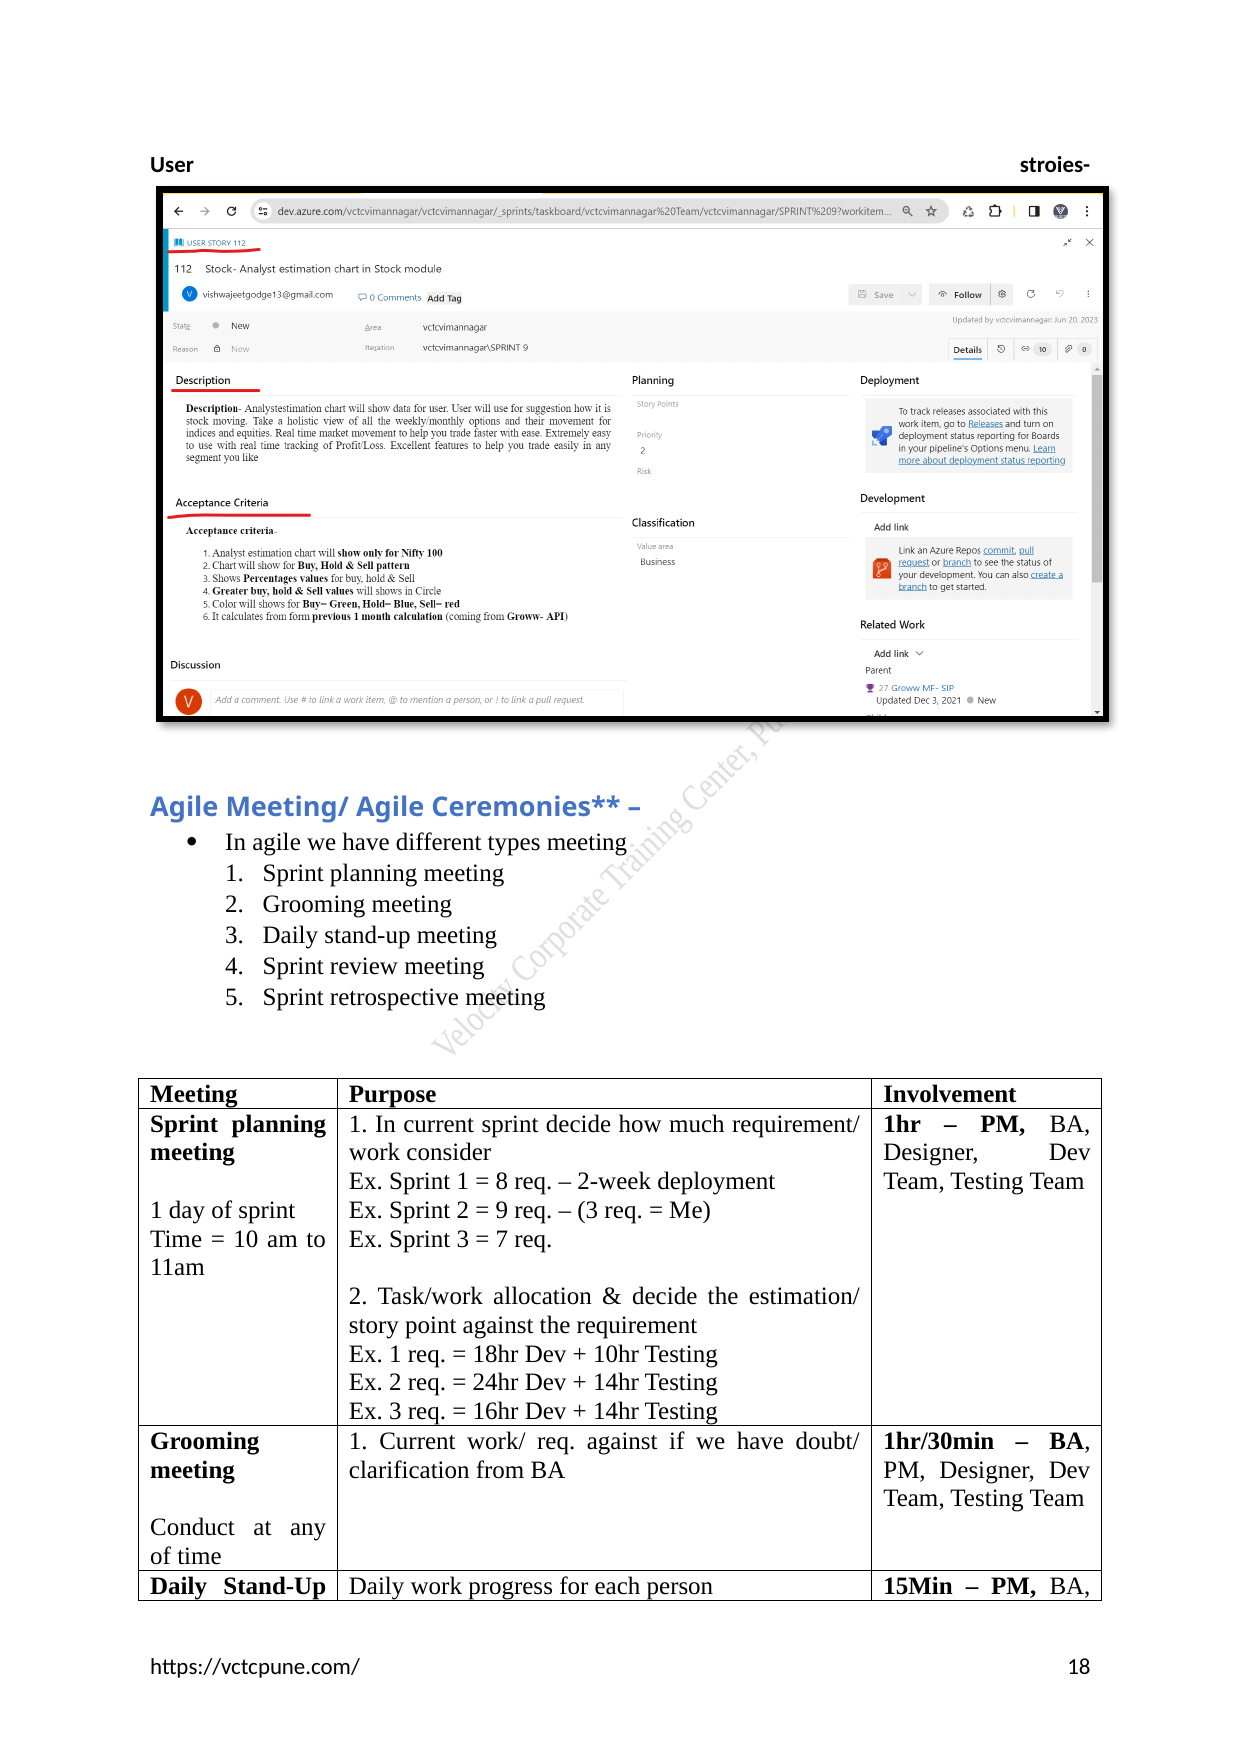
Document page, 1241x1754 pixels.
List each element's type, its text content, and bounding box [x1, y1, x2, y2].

table_cell 1hr – PM, BA, Designer, Dev Team, Testing Team [872, 1109, 1101, 1425]
list In agile we have different types meeting [187, 827, 1090, 856]
table_cell Sprint planning meeting 1 day of sprint Time = 10 am to 11am [139, 1109, 337, 1425]
subtitle Agile Meeting/ Agile Ceremonies** – [150, 787, 1090, 824]
table_header Involvement [872, 1079, 1101, 1108]
list Sprint review meeting [225, 951, 1090, 980]
table_cell 1hr/30min – BA, PM, Designer, Dev Team, Testing Team [872, 1426, 1101, 1570]
table_cell 1. Current work/ req. against if we have doubt/ clarification from BA [338, 1426, 871, 1570]
table_header Purpose [338, 1079, 871, 1108]
table_header Meeting [139, 1079, 337, 1108]
list Daily stand-up meeting [225, 920, 1090, 949]
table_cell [338, 1571, 871, 1599]
list Grooming meeting [225, 889, 1090, 918]
picture [163, 193, 1103, 716]
list Sprint retrospective meeting [225, 982, 1090, 1011]
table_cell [139, 1571, 337, 1599]
table_cell Grooming meeting Conduct at any of time [139, 1426, 337, 1570]
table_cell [872, 1571, 1101, 1599]
list Sprint planning meeting [225, 858, 1090, 887]
table_cell 1. In current sprint decide how much requirement/ work consider Ex. Sprint 1 = 8 req. – 2-week deployment Ex. Sprint 2 = 9 req. – (3 req. = Me) Ex. Sprint 3 = 7 req. 2. Task/work allocation & decide the estimation/ story point against the requirement Ex. 1 req. = 18hr Dev + 10hr Testing Ex. 2 req. = 24hr Dev + 14hr Testing Ex. 3 req. = 16hr Dev + 14hr Testing [338, 1109, 871, 1425]
